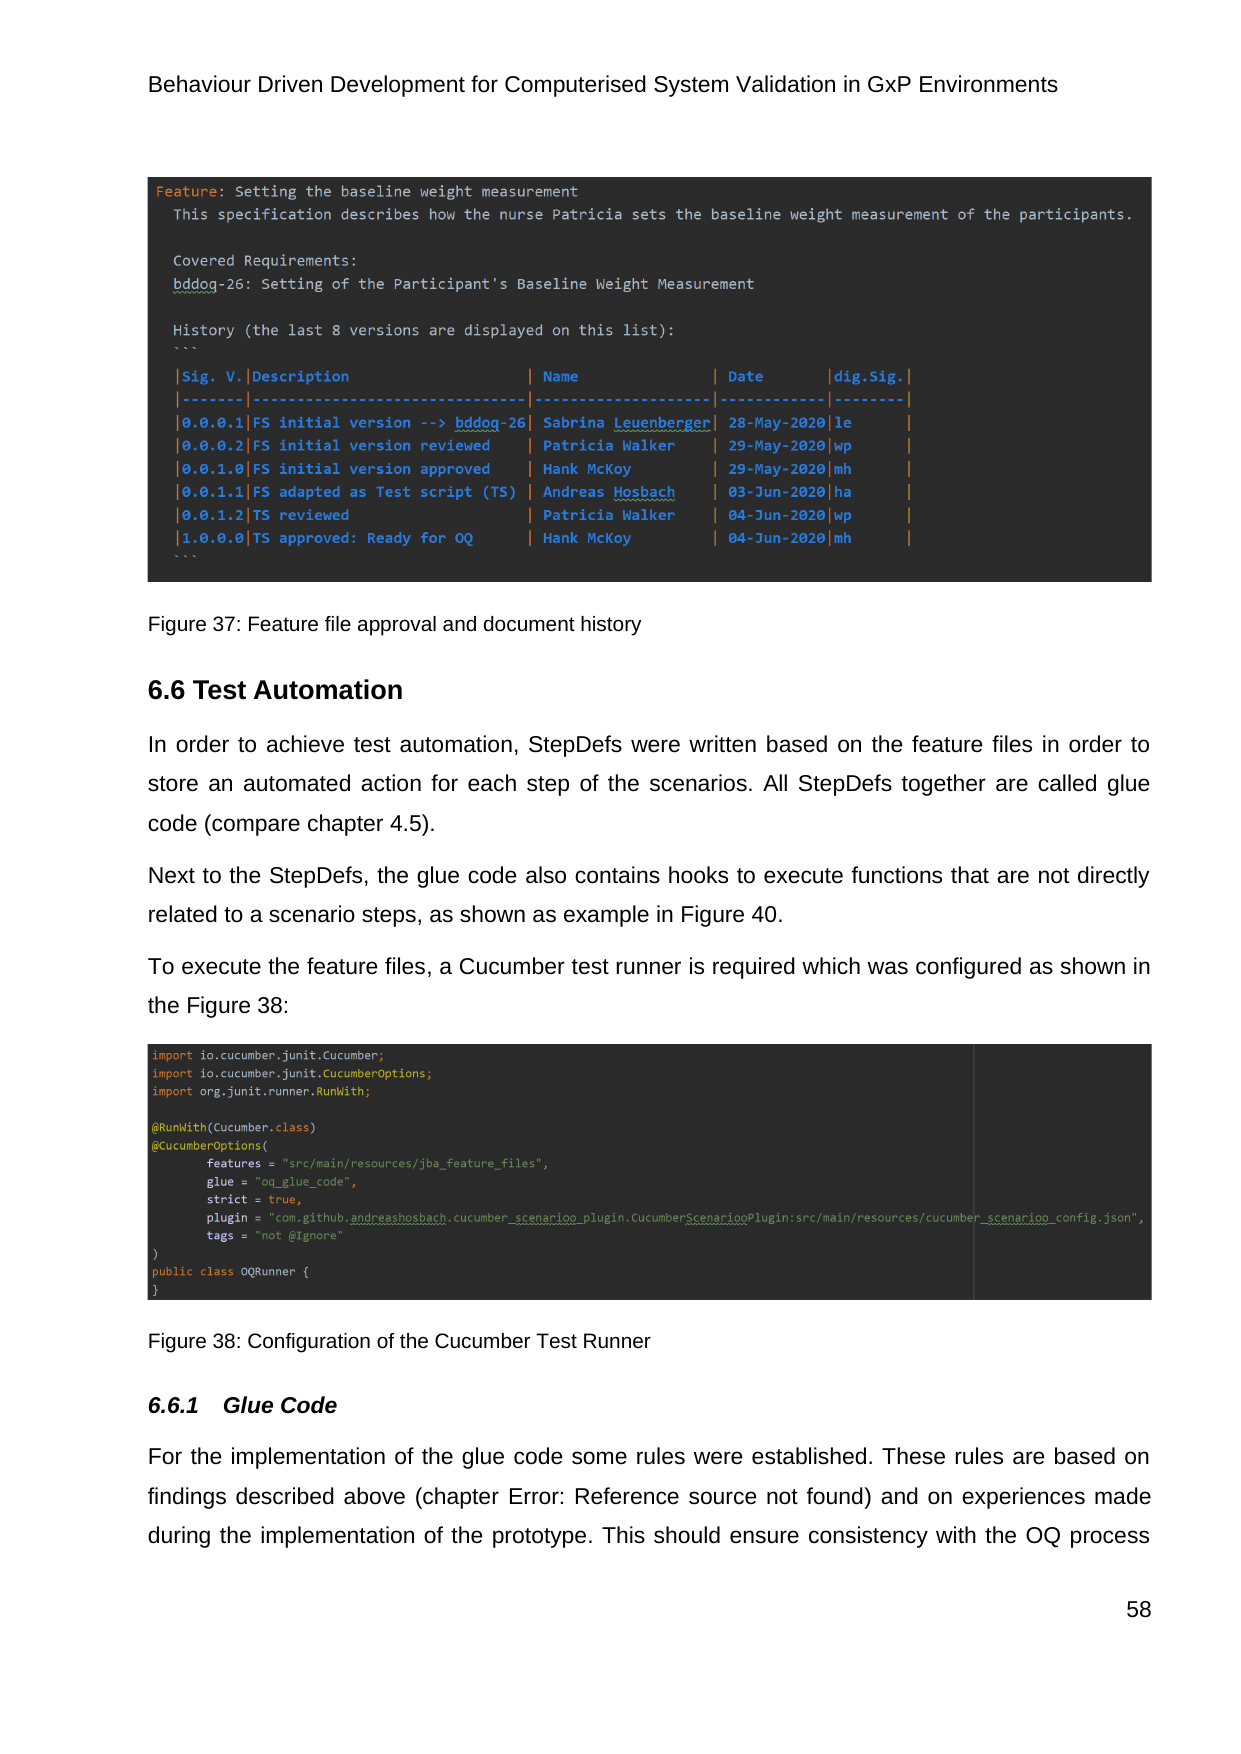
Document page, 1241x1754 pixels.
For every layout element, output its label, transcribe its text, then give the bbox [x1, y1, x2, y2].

text Figure 37: Feature file approval and document history [148, 608, 1152, 637]
picture [147, 1044, 1152, 1300]
subtitle Test Automation [148, 674, 1152, 706]
text Figure 38: Configuration of the Cucumber Test Runner [148, 1325, 1152, 1354]
text To execute the feature files, a Cucumber test runner is required which was configured as shown in the Figure 38: [148, 953, 1152, 1019]
text In order to achieve test automation, StepDefs were written based on the feature files in order to store an automated action for each step of the scenarios. All StepDefs together are called glue code (compare chapter 4.5). [148, 731, 1152, 836]
picture [147, 177, 1152, 582]
text Next to the StepDefs, the glue code also contains hooks to execute functions that are not directly related to a scenario steps, as shown as example in Figure 40. [148, 862, 1152, 927]
subtitle Glue Code [148, 1392, 1152, 1418]
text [148, 1443, 1152, 1548]
